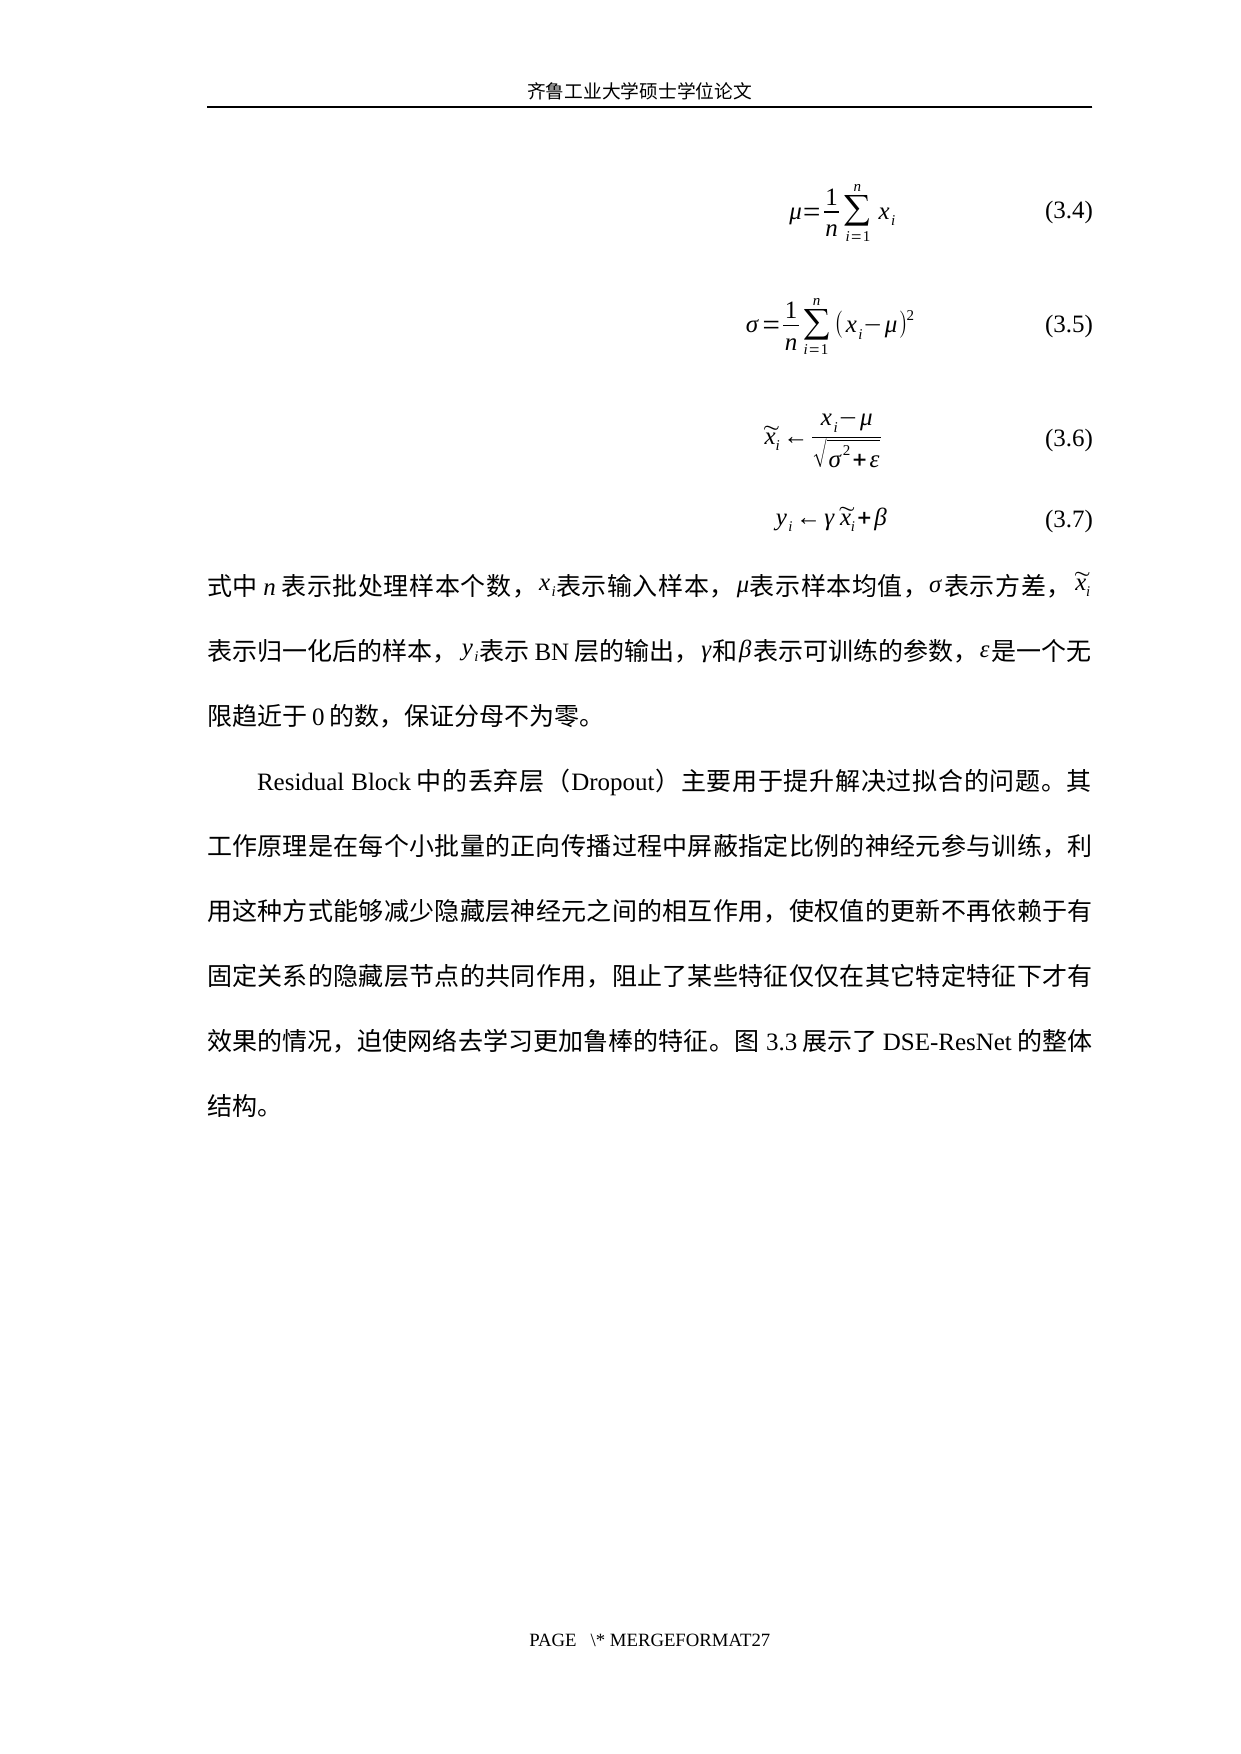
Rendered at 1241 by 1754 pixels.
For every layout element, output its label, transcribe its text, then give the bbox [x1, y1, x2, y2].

text (3.4) [207, 162, 1092, 259]
text (3.6) [207, 389, 1092, 487]
text (3.5) [207, 276, 1092, 373]
text 式中n表示批处理样本个数，表示输入样本，表示样本均值，表示方差，表示归一化后的样本，表示BN层的输出，和表示可训练的参数，是一个无限趋近于0的数，保证分母不为零。 [207, 552, 1092, 747]
text (3.7) [207, 503, 1092, 536]
text Residual Block中的丢弃层（Dropout）主要用于提升解决过拟合的问题。其工作原理是在每个小批量的正向传播过程中屏蔽指定比例的神经元参与训练，利用这种方式能够减少隐藏层神经元之间的相互作用，使权值的更新不再依赖于有固定关系的隐藏层节点的共同作用，阻止了某些特征仅仅在其它特定特征下才有效果的情况，迫使网络去学习更加鲁棒的特征。图3.3展示了DSE-ResNet的整体结构。 [207, 747, 1092, 1137]
